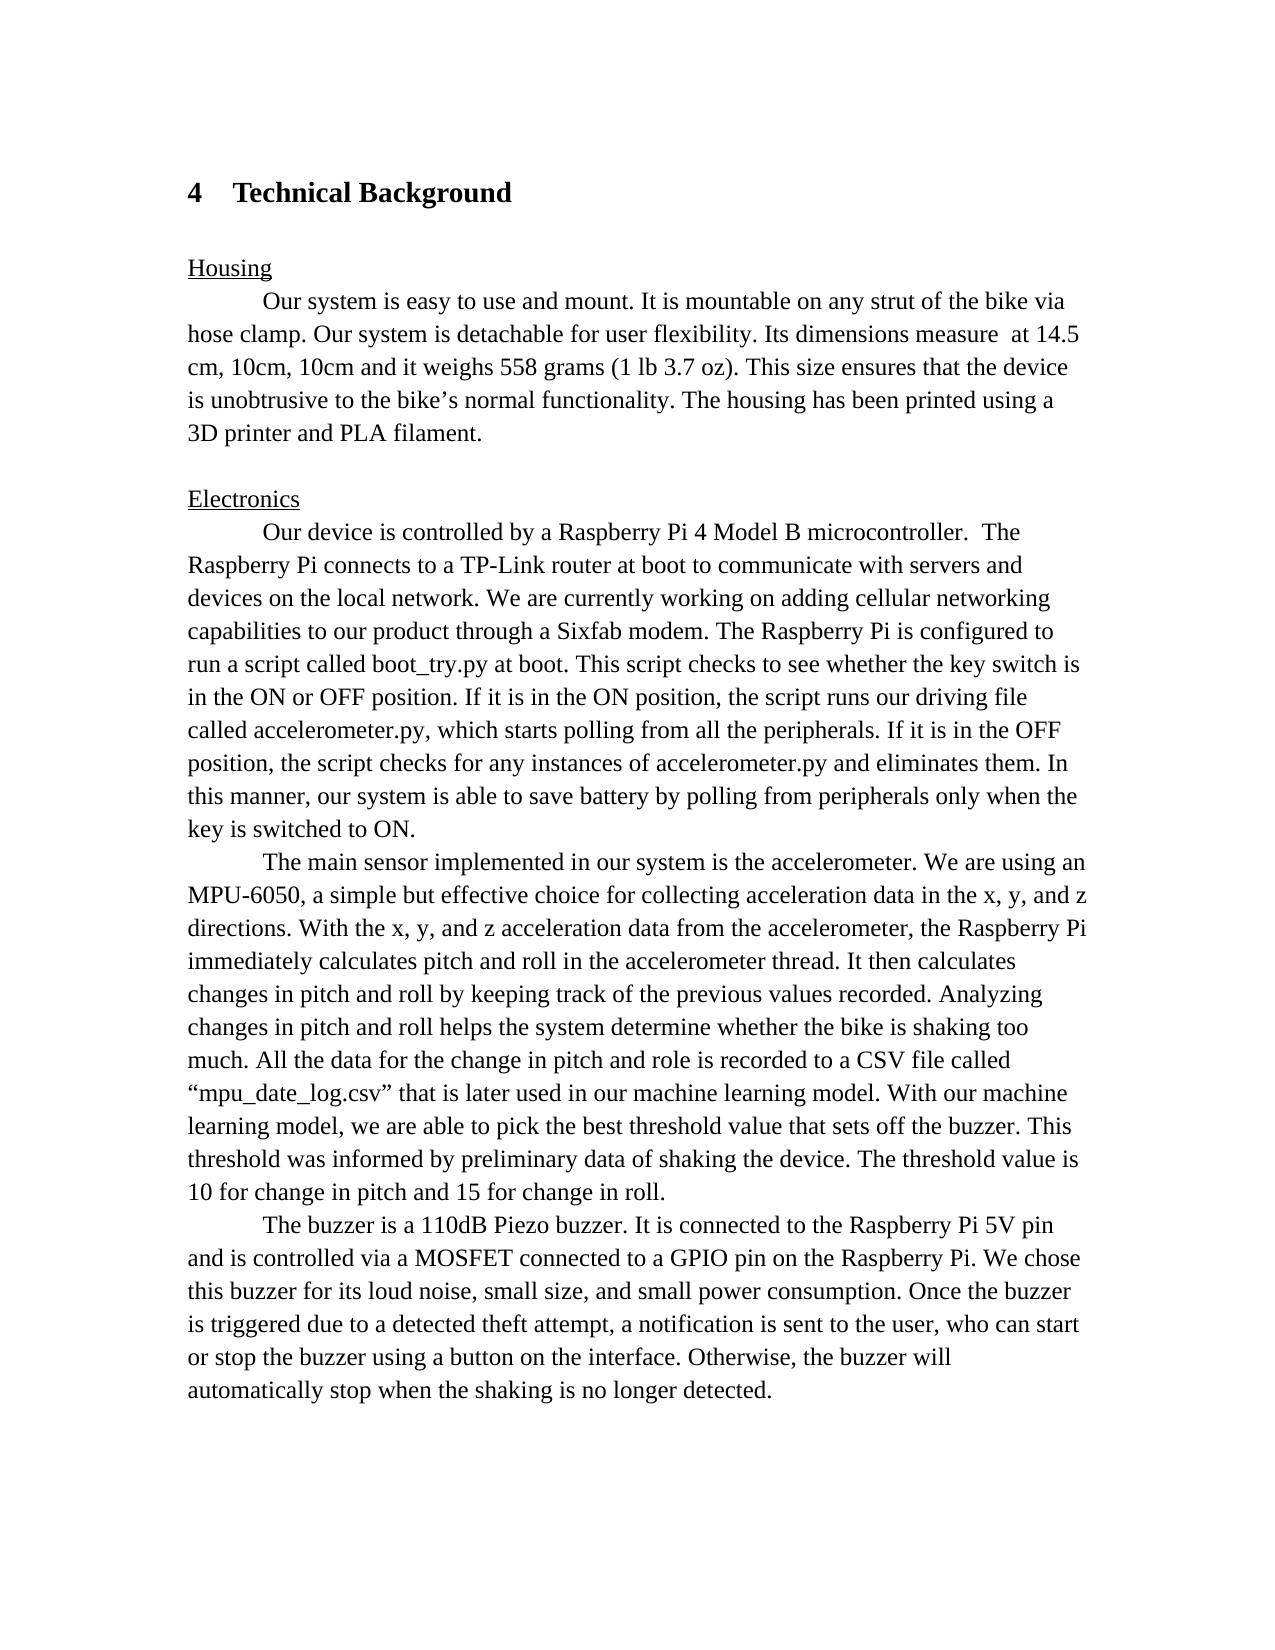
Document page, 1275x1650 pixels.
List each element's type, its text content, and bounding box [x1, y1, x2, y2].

text The buzzer is a 110dB Piezo buzzer. It is connected to the Raspberry Pi 5V pin and is controlled via a MOSFET connected to a GPIO pin on the Raspberry Pi. We chose this buzzer for its loud noise, small size, and small power consumption. Once the buzzer is triggered due to a detected theft attempt, a notification is sent to the user, who can start or stop the buzzer using a button on the interface. Otherwise, the buzzer will automatically stop when the shaking is no longer detected. [187, 1210, 1087, 1404]
text The main sensor implemented in our system is the accelerometer. We are using an MPU-6050, a simple but effective choice for collecting acceleration data in the x, y, and z directions. With the x, y, and z acceleration data from the accelerometer, the Raspberry Pi immediately calculates pitch and roll in the accelerometer thread. It then calculates changes in pitch and roll by keeping track of the previous values recorded. Analyzing changes in pitch and roll helps the system determine whether the bike is shaking too much. All the data for the change in pitch and role is recorded to a CSV file called “mpu_date_log.csv” that is later used in our machine learning model. With our machine learning model, we are able to pick the best threshold value that sets off the buzzer. This threshold was informed by preliminary data of shaking the device. The threshold value is 10 for change in pitch and 15 for change in roll. [187, 847, 1087, 1206]
subtitle Technical Background [187, 175, 1087, 208]
text Our device is controlled by a Raspberry Pi 4 Model B microcontroller. The Raspberry Pi connects to a TP-Link router at boot to communicate with servers and devices on the local network. We are currently working on adding cellular networking capabilities to our product through a Sixfab modem. The Raspberry Pi is configured to run a script called boot_try.py at boot. This script checks to see whether the key switch is in the ON or OFF position. If it is in the ON position, the script runs our driving file called accelerometer.py, which starts polling from all the peripherals. If it is in the OFF position, the script checks for any instances of accelerometer.py and eliminates them. In this manner, our system is able to save battery by polling from peripherals only when the key is switched to ON. [187, 517, 1087, 843]
text Our system is easy to use and mount. It is mountable on any strut of the bike via hose clamp. Our system is detachable for user flexibility. Its dimensions measure at 14.5 cm, 10cm, 10cm and it weighs 558 grams (1 lb 3.7 oz). This size ensures that the device is unobtrusive to the bike’s normal functionality. The housing has been printed using a 3D printer and PLA filament. [187, 286, 1087, 447]
text Housing [187, 253, 1087, 282]
text Electronics [187, 484, 1087, 513]
